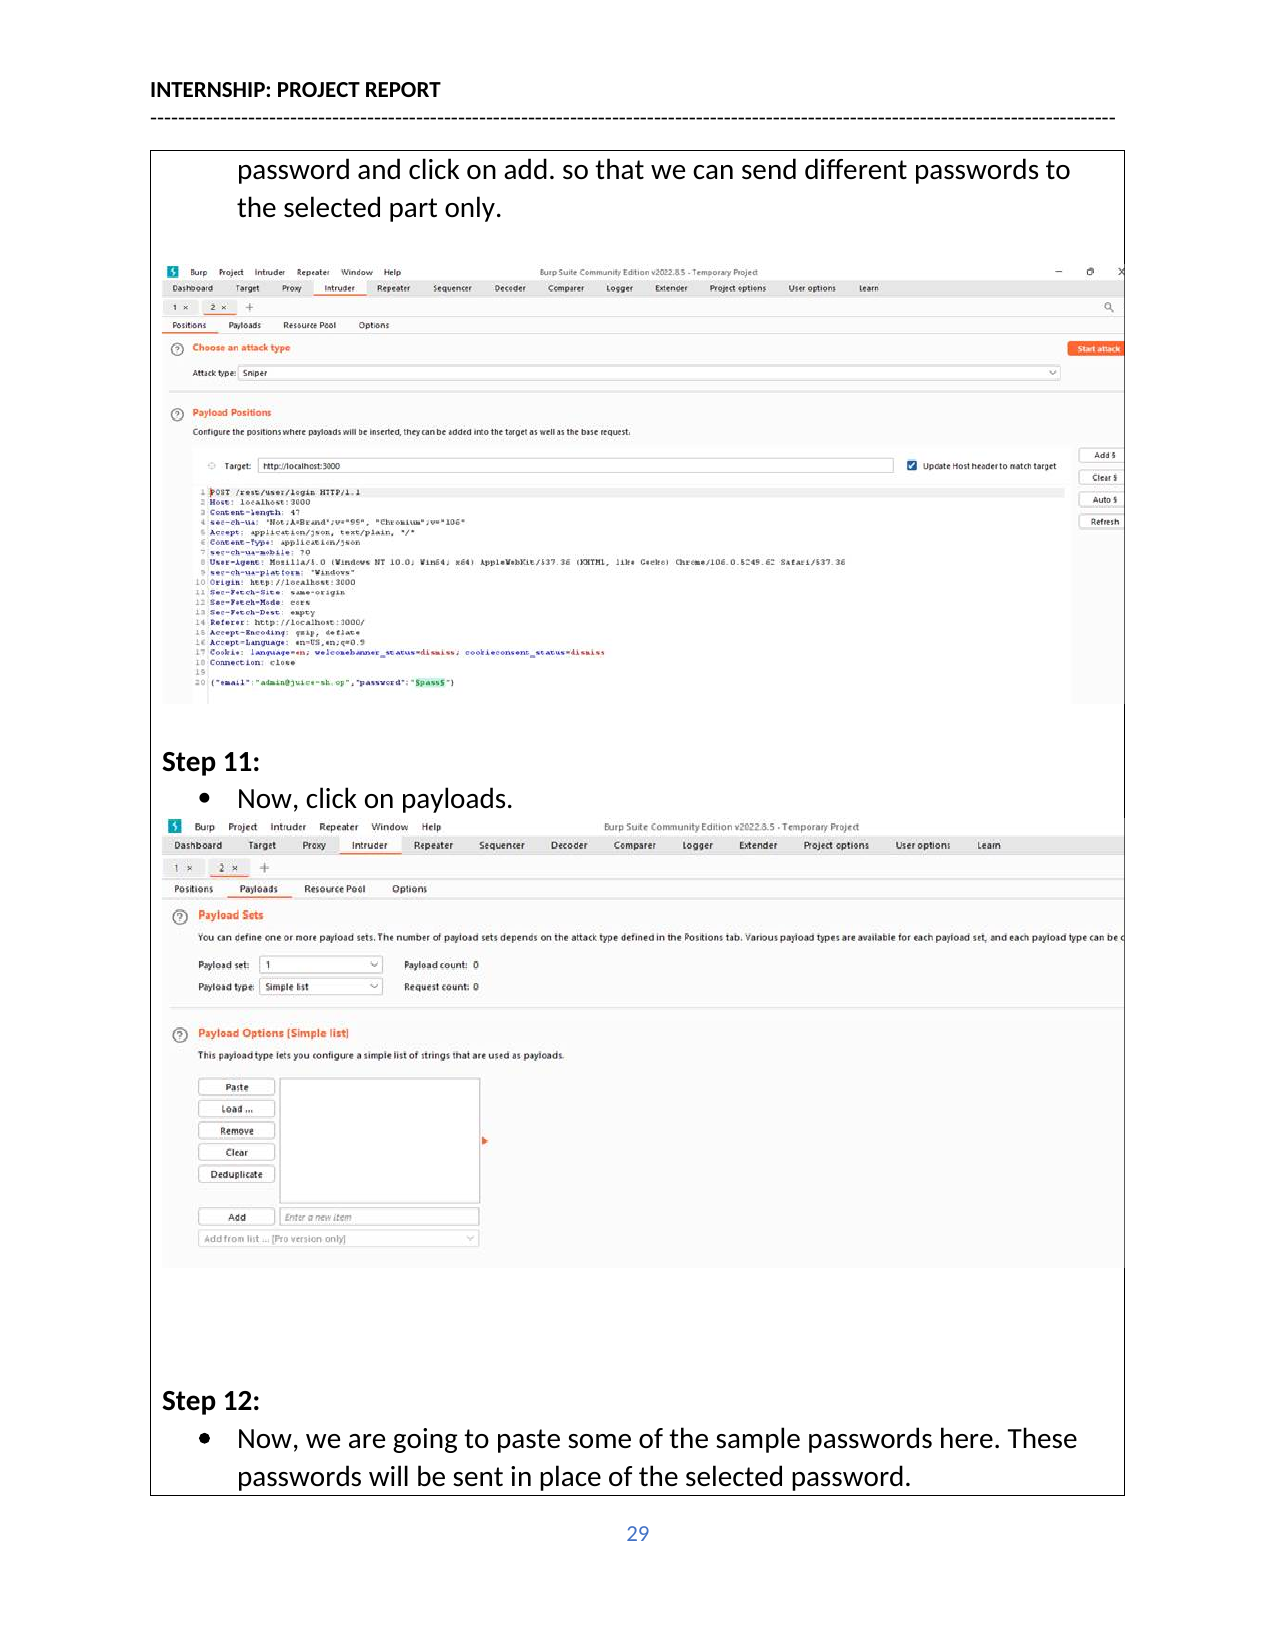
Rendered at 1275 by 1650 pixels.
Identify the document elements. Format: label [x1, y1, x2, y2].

picture [161, 264, 1125, 704]
picture [161, 818, 1125, 1268]
table_cell [151, 151, 1124, 1495]
